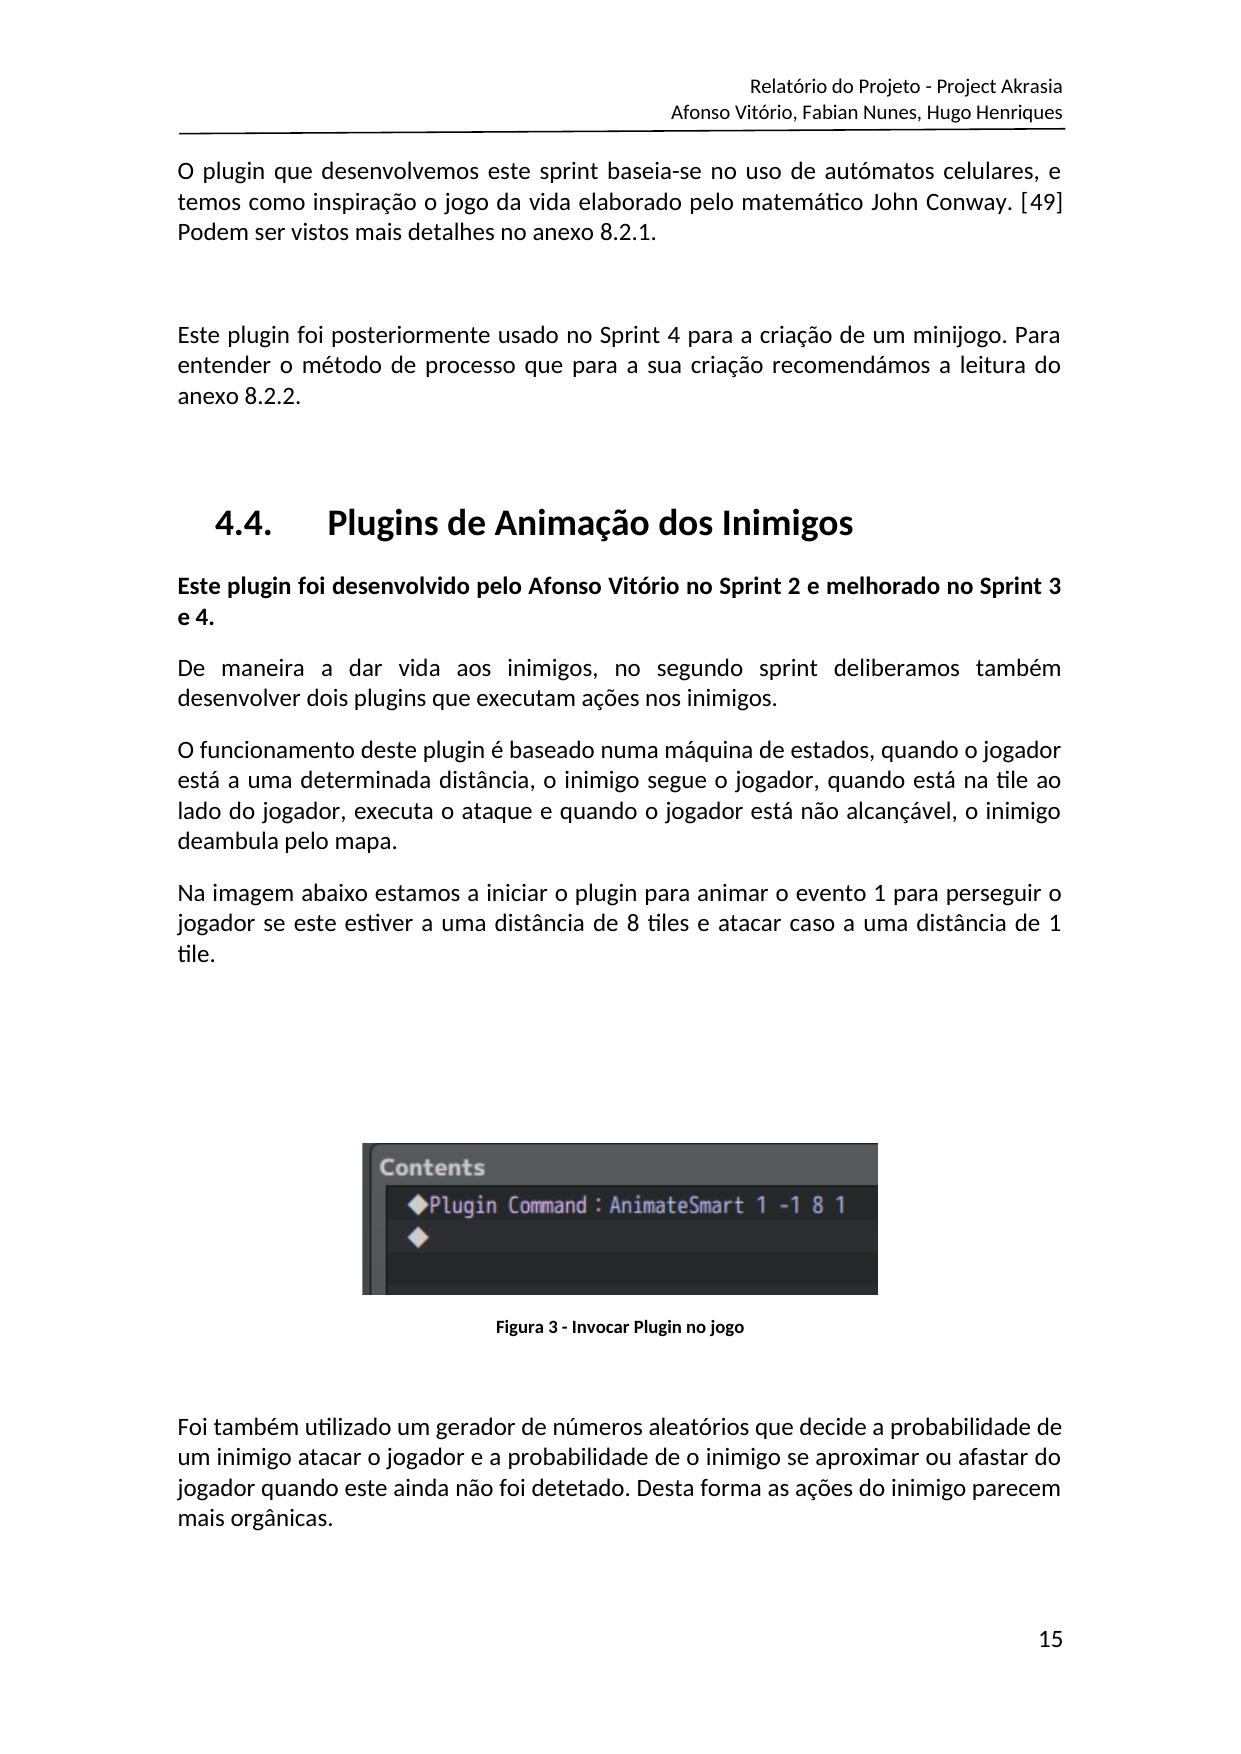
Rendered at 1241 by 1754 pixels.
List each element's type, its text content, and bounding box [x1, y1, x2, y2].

text Na imagem abaixo estamos a iniciar o plugin para animar o evento 1 para perseguir o jogador se este estiver a uma distância de 8 tiles e atacar caso a uma distância de 1 tile. [177, 877, 1063, 968]
text Este plugin foi posteriormente usado no Sprint 4 para a criação de um minijogo. Para entender o método de processo que para a sua criação recomendámos a leitura do anexo 8.2.2. [177, 319, 1063, 410]
subtitle Plugins de Animação dos Inimigos [215, 499, 1063, 545]
text Este plugin foi desenvolvido pelo Afonso Vitório no Sprint 2 e melhorado no Sprint 3 e 4. [177, 570, 1063, 631]
picture [362, 1143, 878, 1295]
text O funcionamento deste plugin é baseado numa máquina de estados, quando o jogador está a uma determinada distância, o inimigo segue o jogador, quando está na tile ao lado do jogador, executa o ataque e quando o jogador está não alcançável, o inimigo deambula pelo mapa. [177, 734, 1063, 856]
text Foi também utilizado um gerador de números aleatórios que decide a probabilidade de um inimigo atacar o jogador e a probabilidade de o inimigo se aproximar ou afastar do jogador quando este ainda não foi detetado. Desta forma as ações do inimigo parecem mais orgânicas. [177, 1411, 1063, 1533]
text Figura 3 - Invocar Plugin no jogo [177, 1316, 1063, 1338]
text De maneira a dar vida aos inimigos, no segundo sprint deliberamos também desenvolver dois plugins que executam ações nos inimigos. [177, 652, 1063, 713]
text O plugin que desenvolvemos este sprint baseia-se no uso de autómatos celulares, e temos como inspiração o jogo da vida elaborado pelo matemático John Conway. [86] Podem ser vistos mais detalhes no anexo 8.2.1. [177, 155, 1063, 247]
